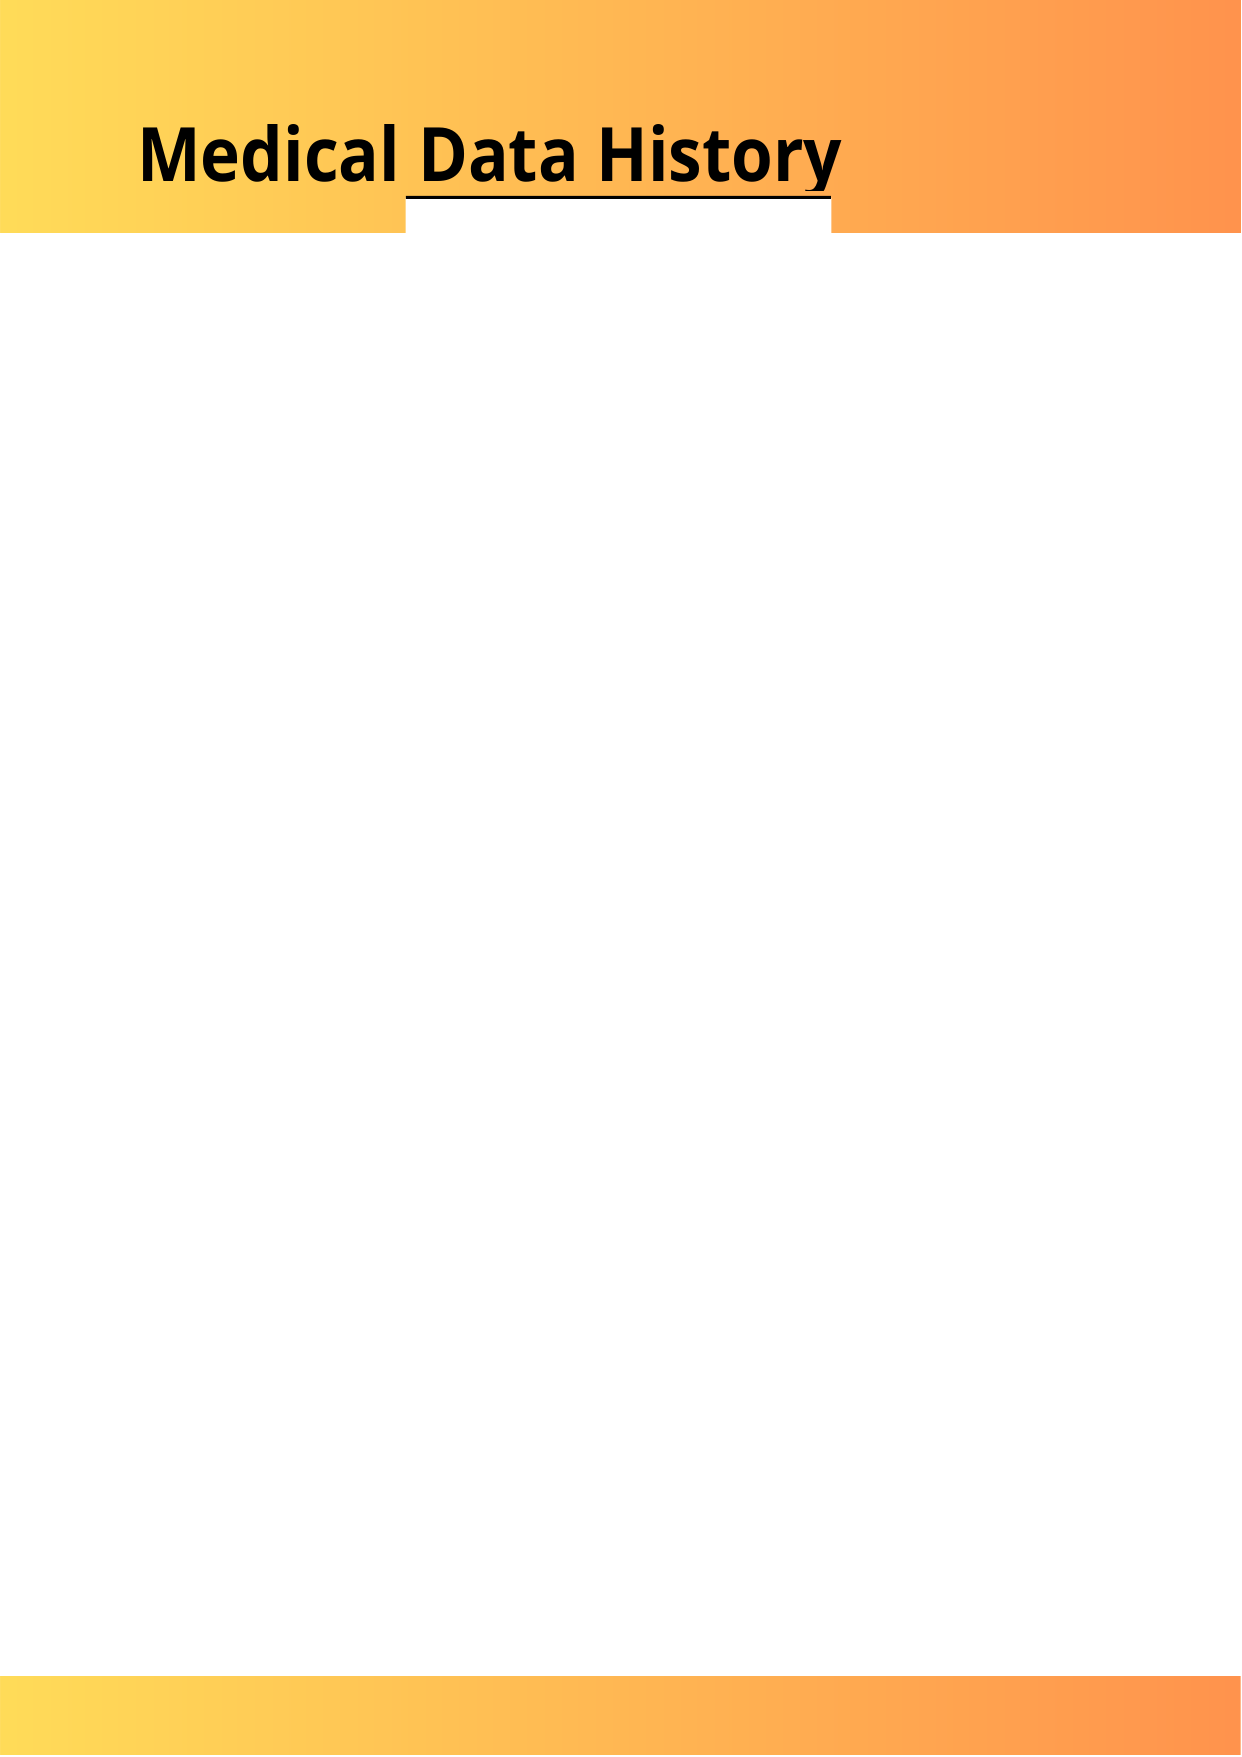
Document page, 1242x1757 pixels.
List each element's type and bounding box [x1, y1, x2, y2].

picture [0, 1676, 1241, 1755]
picture [0, 0, 1241, 233]
